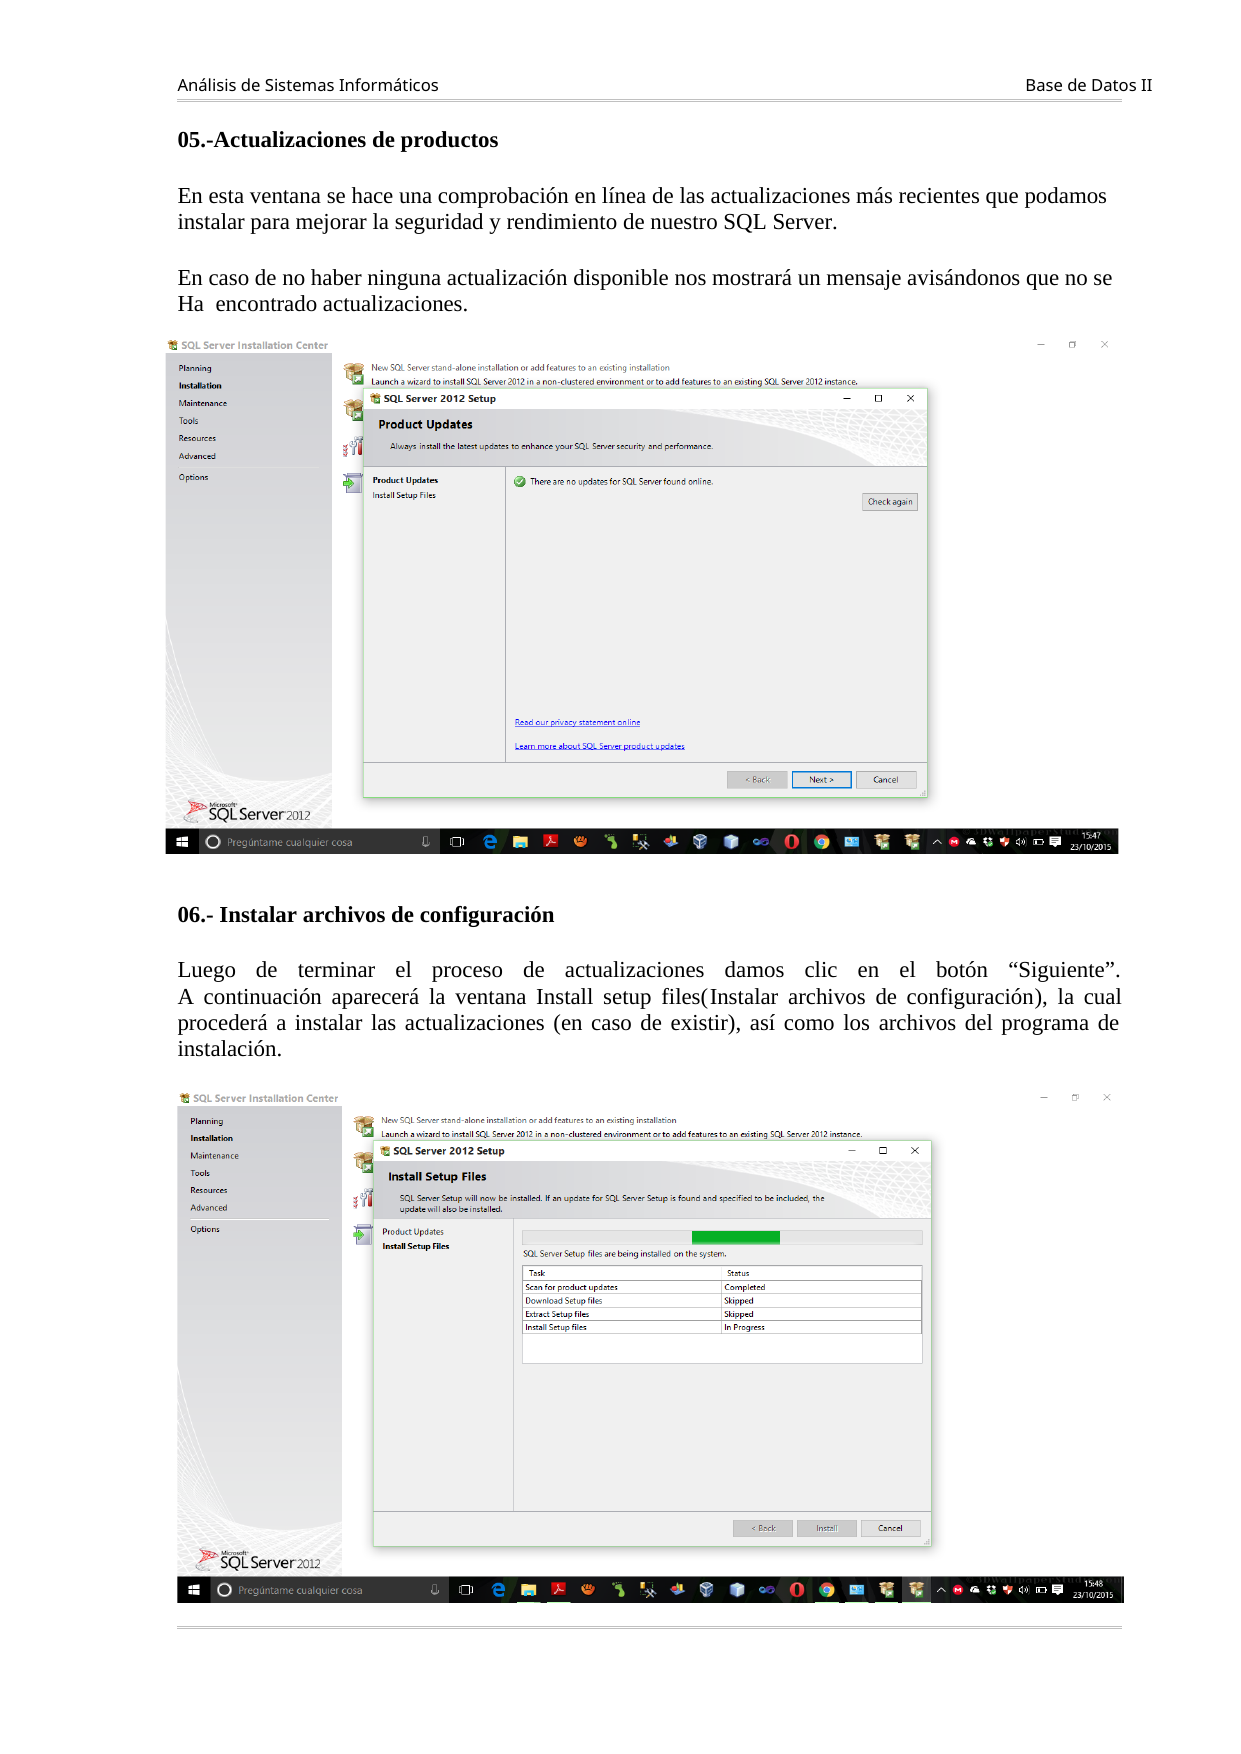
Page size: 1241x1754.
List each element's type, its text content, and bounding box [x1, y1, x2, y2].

text Luego de terminar el proceso de actualizaciones damos clic en el botón “Siguiente”. A continuación aparecerá la ventana Install setup files(Instalar archivos de configuración), la cual procederá a instalar las actualizaciones (en caso de existir), así como los archivos del programa de instalación. [177, 956, 1122, 1062]
picture [177, 1091, 1124, 1603]
text En esta ventana se hace una comprobación en línea de las actualizaciones más recientes que podamos instalar para mejorar la seguridad y rendimiento de nuestro SQL Server. [177, 182, 1122, 234]
text 05.-Actualizaciones de productos [177, 126, 1122, 153]
picture [165, 337, 1119, 854]
text En caso de no haber ninguna actualización disponible nos mostrará un mensaje avisándonos que no se Ha encontrado actualizaciones. [177, 264, 1122, 316]
